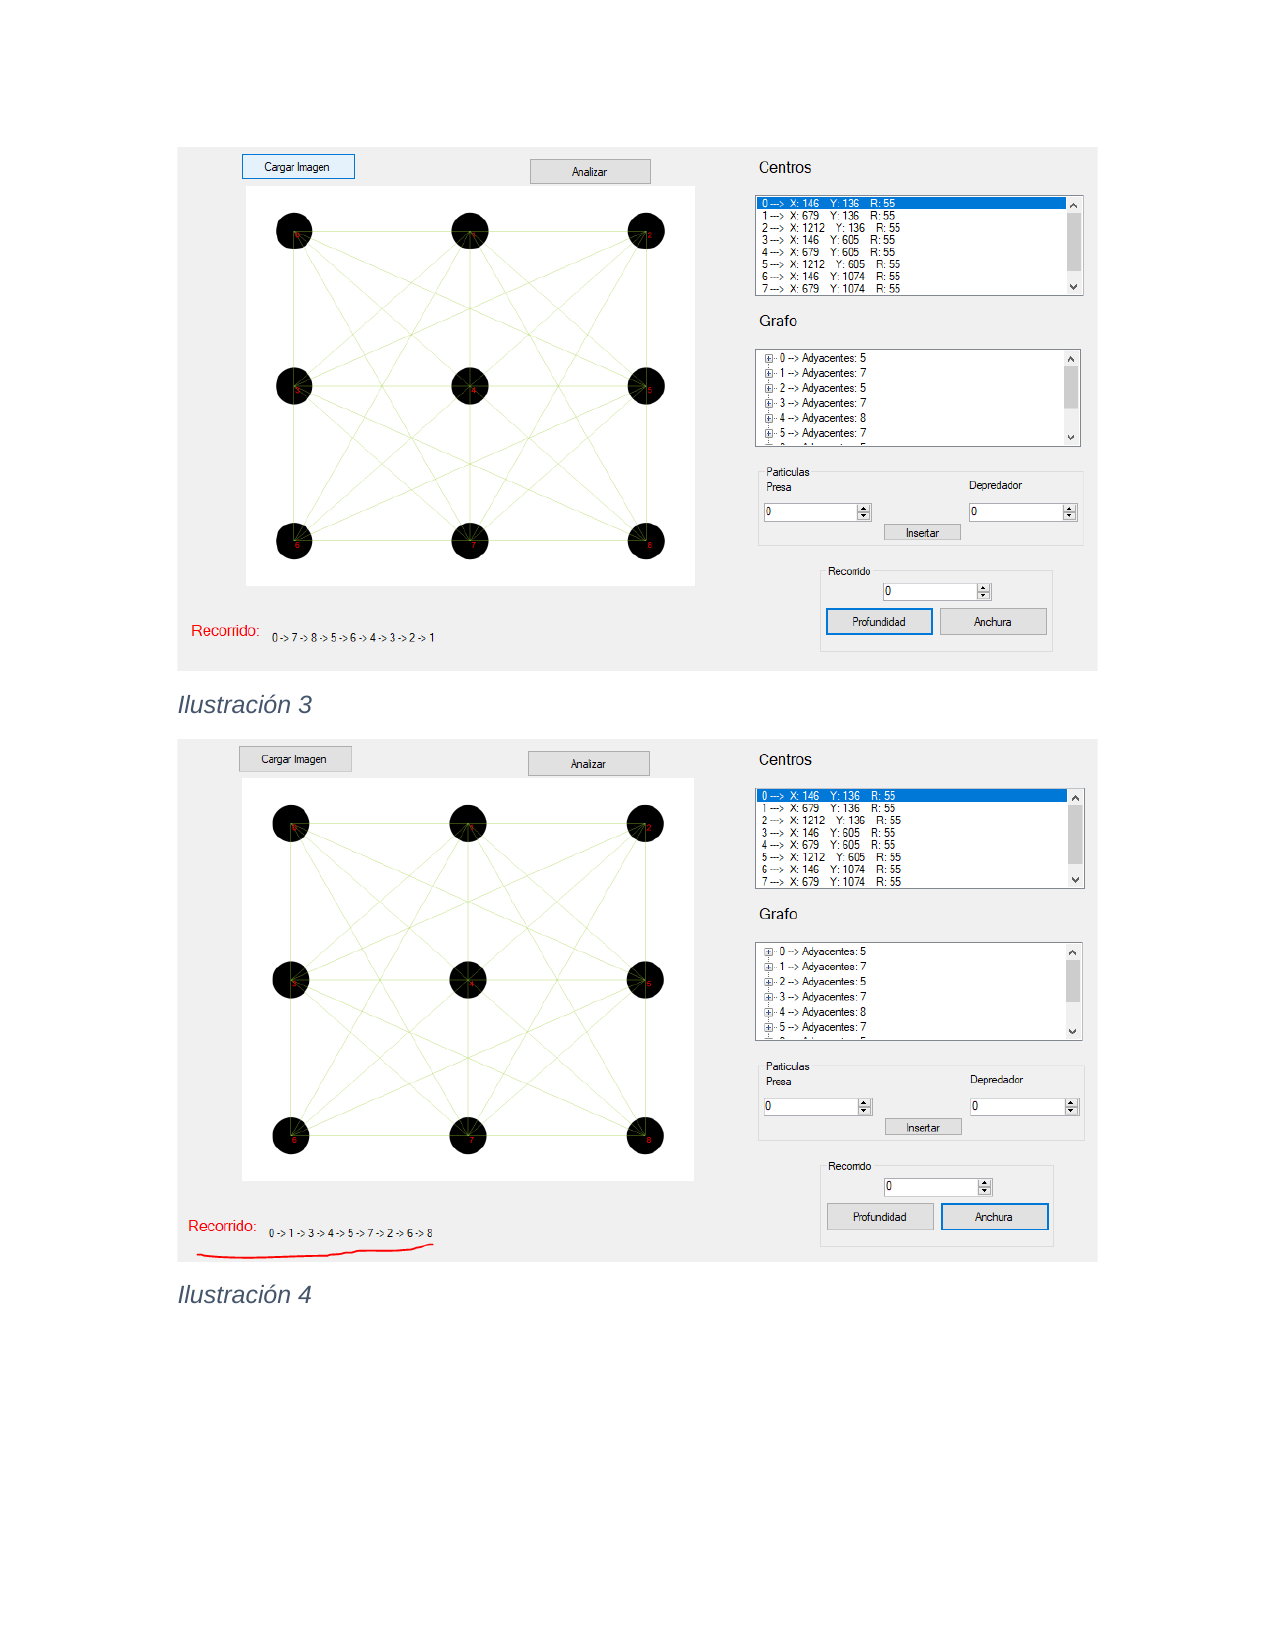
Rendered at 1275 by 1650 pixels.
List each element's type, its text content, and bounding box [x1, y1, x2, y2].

picture [177, 739, 1098, 1262]
picture [177, 147, 1098, 671]
